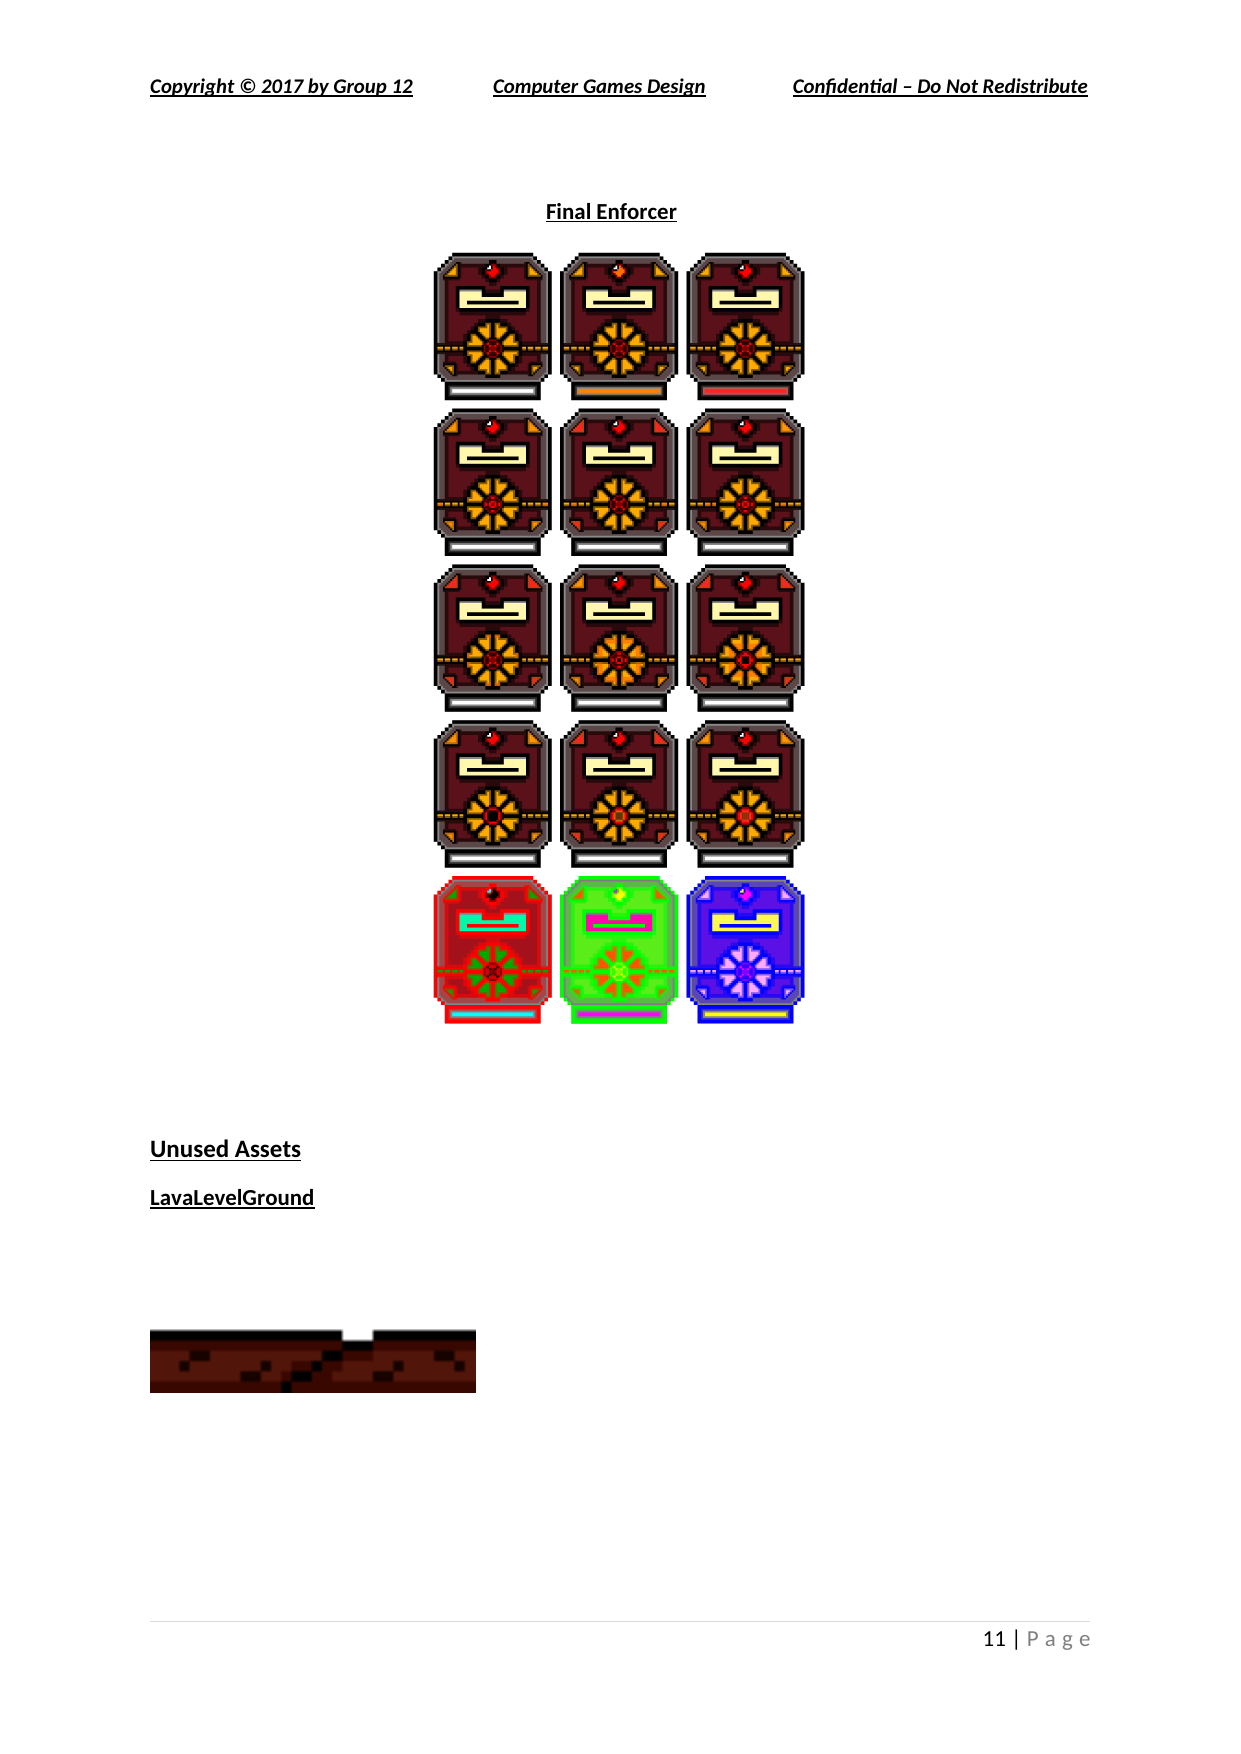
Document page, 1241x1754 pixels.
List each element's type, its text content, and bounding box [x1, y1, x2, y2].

picture [150, 1229, 476, 1393]
text Unused Assets [150, 1133, 1090, 1164]
text LavaLevelGround [150, 1183, 1090, 1211]
picture [429, 248, 809, 1028]
text Final Enforcer [450, 197, 1090, 225]
